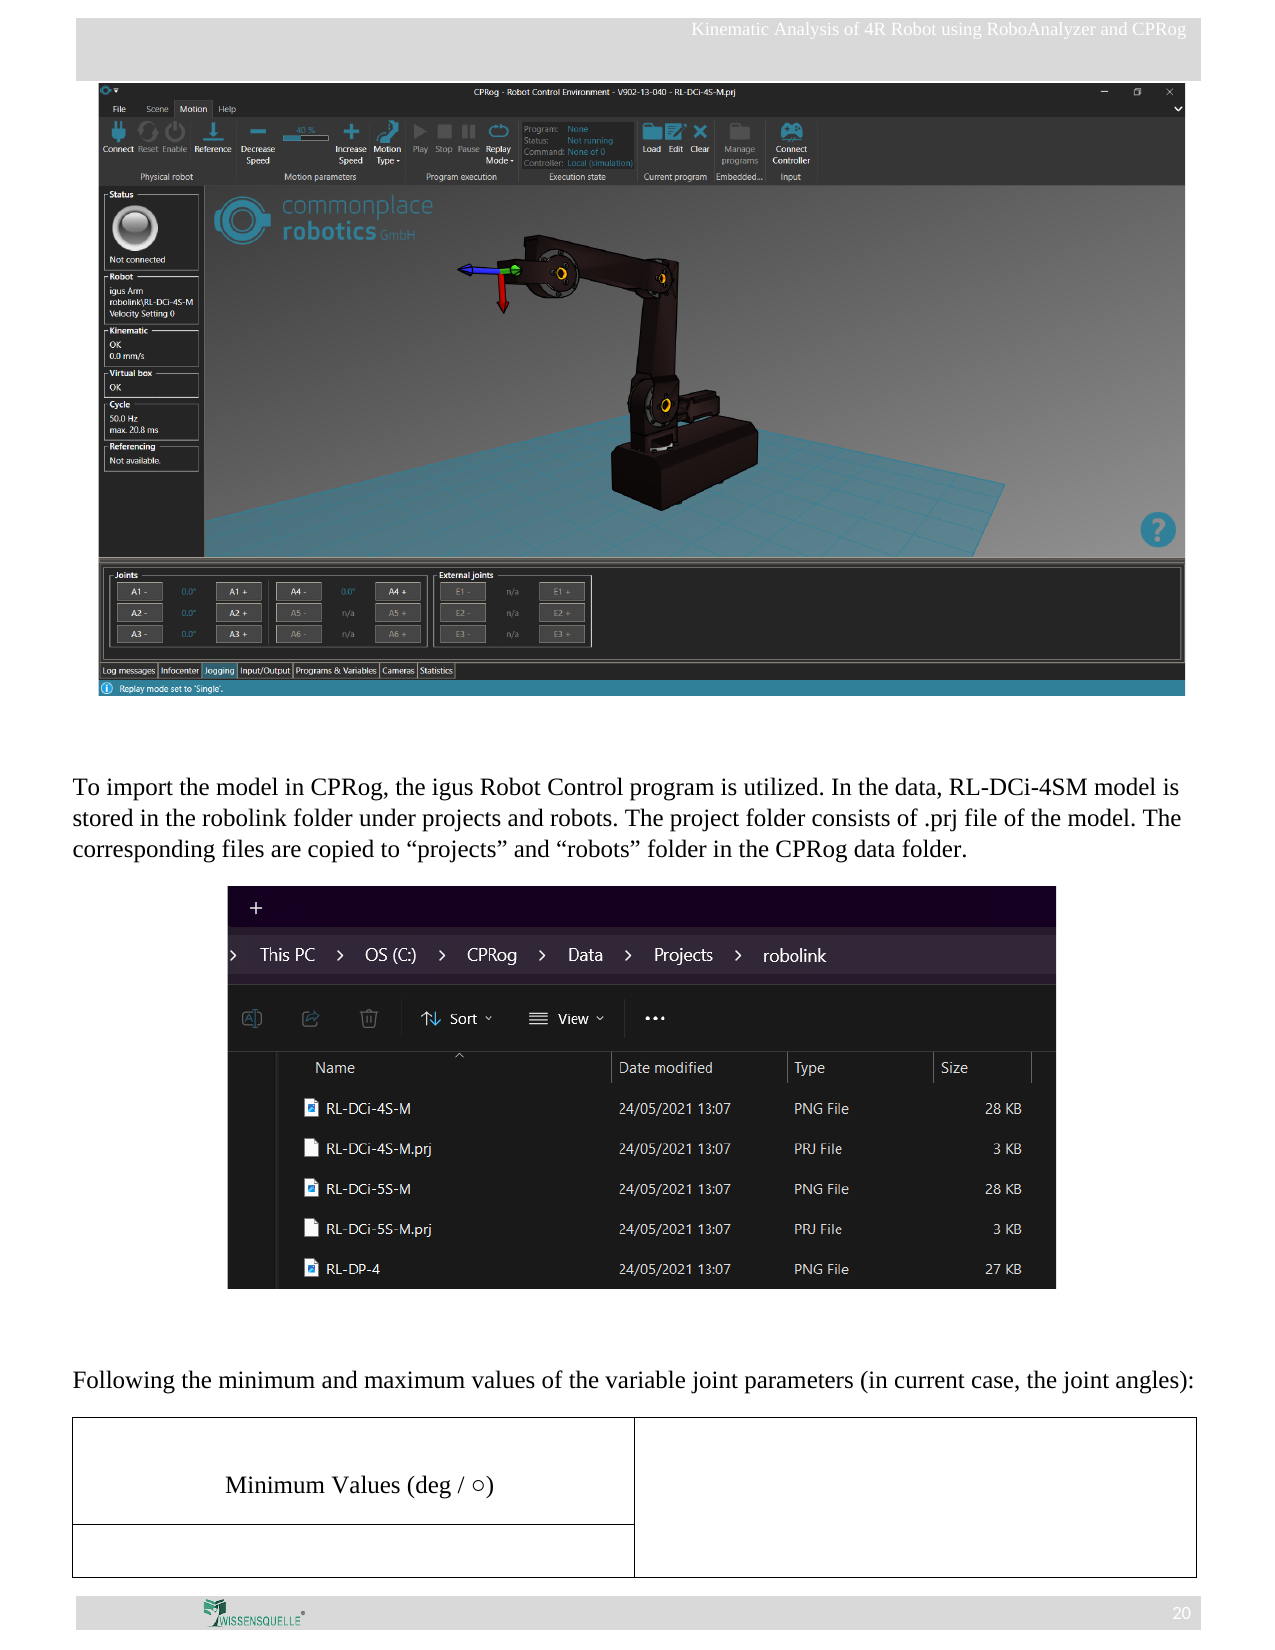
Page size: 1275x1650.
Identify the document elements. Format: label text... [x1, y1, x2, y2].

table_header [635, 1418, 1196, 1577]
picture [98, 83, 1186, 696]
text Following the minimum and maximum values of the variable joint parameters (in current case, the joint angles): [72, 1365, 1211, 1394]
picture [227, 886, 1057, 1289]
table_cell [73, 1525, 634, 1577]
table_header Minimum Values (deg / ○) [73, 1418, 634, 1523]
text To import the model in CPRog, the igus Robot Control program is utilized. In the data, RL-DCi-4SM model is stored in the robolink folder under projects and robots. The project folder consists of .prj file of the model. The corresponding files are copied to “projects” and “robots” folder in the CPRog data folder. [72, 772, 1211, 862]
picture [200, 1595, 307, 1630]
